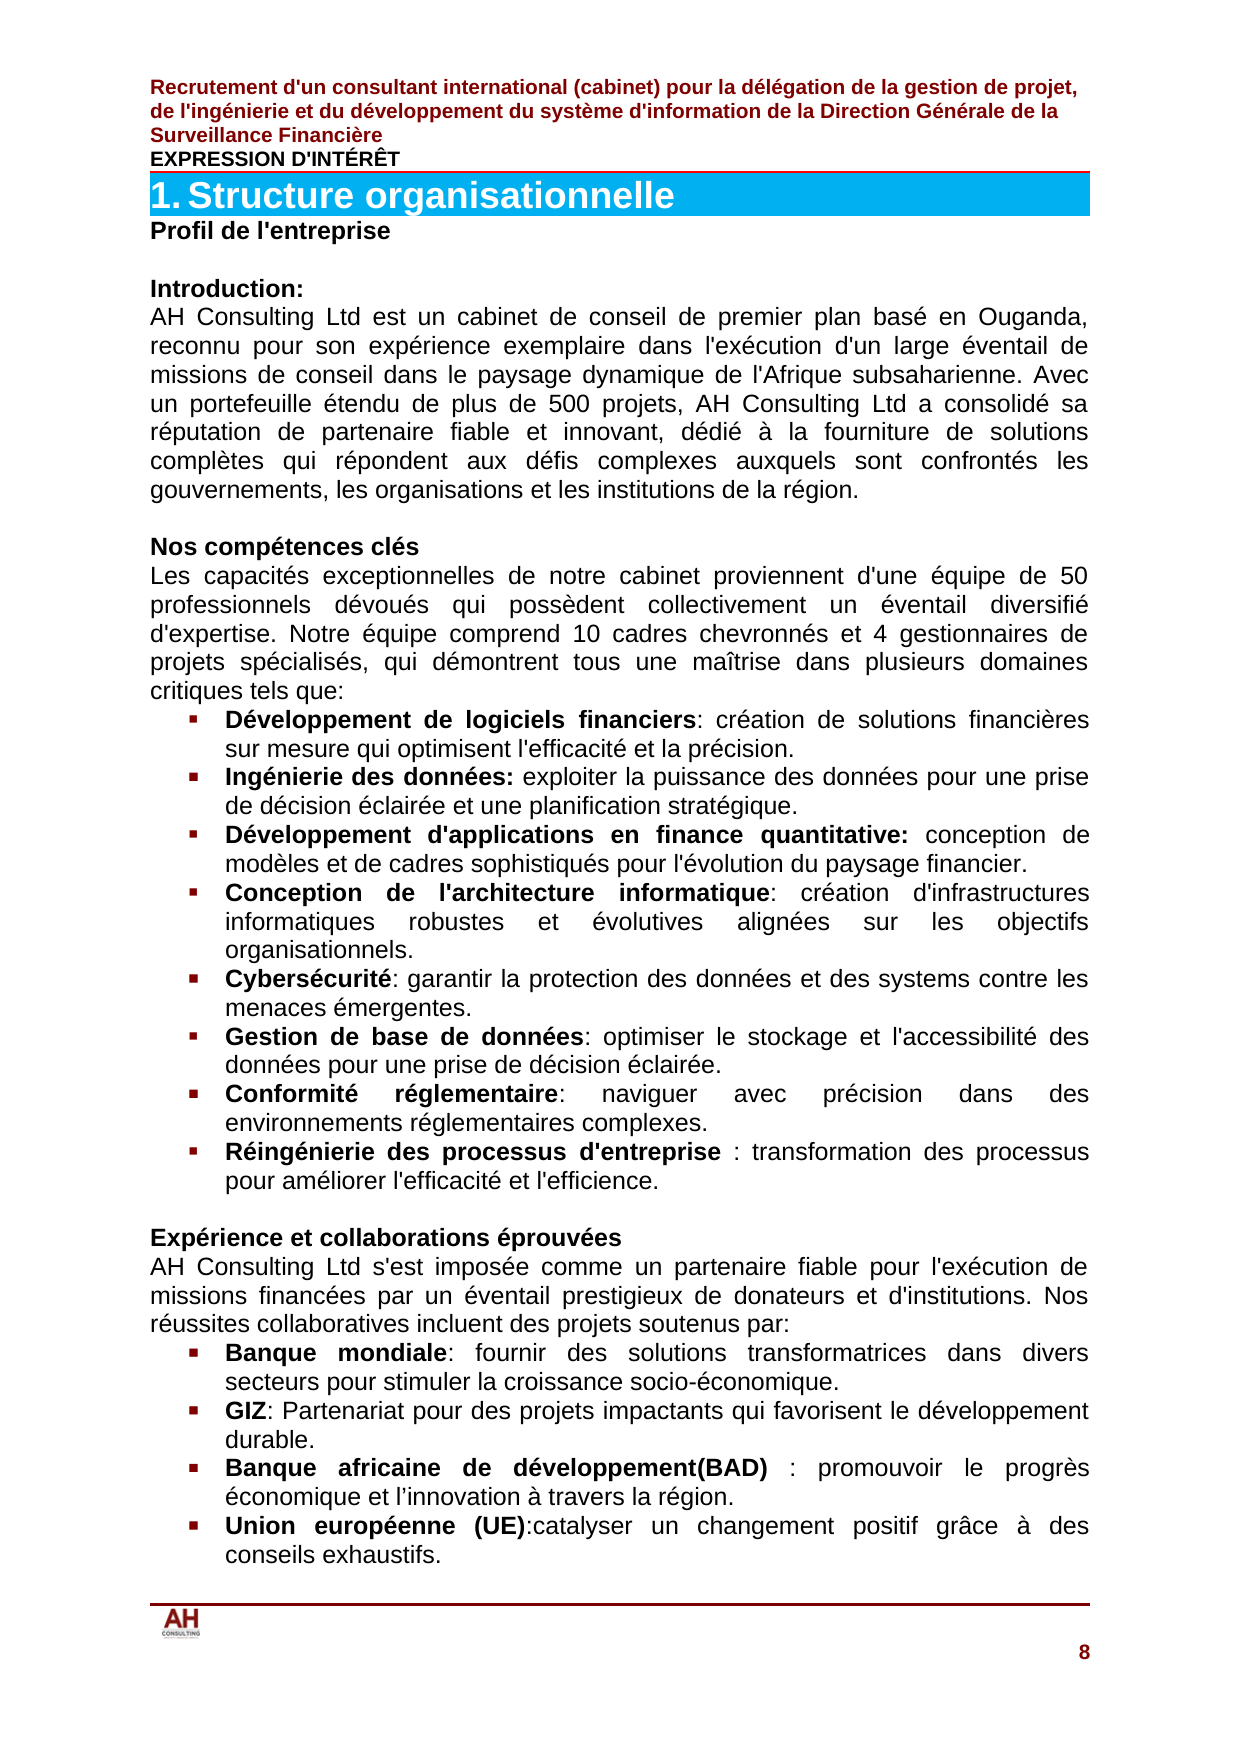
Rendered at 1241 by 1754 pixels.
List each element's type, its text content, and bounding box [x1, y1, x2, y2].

list Conception de l'architecture informatique: création d'infrastructures informatiques robustes et évolutives alignées sur les objectifs organisationnels. [187, 878, 1090, 964]
list Développement de logiciels financiers: création de solutions financières sur mesure qui optimisent l'efficacité et la précision. [187, 705, 1090, 762]
list Gestion de base de données: optimiser le stockage et l'accessibilité des données pour une prise de décision éclairée. [187, 1022, 1090, 1079]
list Réingénierie des processus d'entreprise : transformation des processus pour améliorer l'efficacité et l'efficience. [187, 1137, 1090, 1194]
text Profil de l'entreprise [150, 216, 1090, 245]
list Cybersécurité: garantir la protection des données et des systems contre les menaces émergentes. [187, 964, 1090, 1022]
list Banque africaine de développement(BAD) : promouvoir le progrès économique et l’innovation à travers la région. [187, 1453, 1090, 1511]
text AH Consulting Ltd est un cabinet de conseil de premier plan basé en Ouganda, reconnu pour son expérience exemplaire dans l'exécution d'un large éventail de missions de conseil dans le paysage dynamique de l'Afrique subsaharienne. Avec un portefeuille étendu de plus de 500 projets, AH Consulting Ltd a consolidé sa réputation de partenaire fiable et innovant, dédié à la fourniture de solutions complètes qui répondent aux défis complexes auxquels sont confrontés les gouvernements, les organisations et les institutions de la région. [150, 302, 1090, 503]
text AH Consulting Ltd s'est imposée comme un partenaire fiable pour l'exécution de missions financées par un éventail prestigieux de donateurs et d'institutions. Nos réussites collaboratives incluent des projets soutenus par: [150, 1252, 1090, 1338]
list GIZ: Partenariat pour des projets impactants qui favorisent le développement durable. [187, 1396, 1090, 1453]
picture [160, 1607, 202, 1640]
list Banque mondiale: fournir des solutions transformatrices dans divers secteurs pour stimuler la croissance socio-économique. [187, 1338, 1090, 1396]
list Conformité réglementaire: naviguer avec précision dans des environnements réglementaires complexes. [187, 1079, 1090, 1137]
subtitle Structure organisationnelle [150, 173, 1090, 216]
list Ingénierie des données: exploiter la puissance des données pour une prise de décision éclairée et une planification stratégique. [187, 762, 1090, 820]
list Développement d'applications en finance quantitative: conception de modèles et de cadres sophistiqués pour l'évolution du paysage financier. [187, 820, 1090, 878]
text Expérience et collaborations éprouvées [150, 1223, 1090, 1252]
list Union européenne (UE):​​catalyser un changement positif grâce à des conseils exhaustifs. [187, 1511, 1090, 1569]
text Nos compétences clés [150, 532, 1090, 561]
text Les capacités exceptionnelles de notre cabinet proviennent d'une équipe de 50 professionnels dévoués qui possèdent collectivement un éventail diversifié d'expertise. Notre équipe comprend 10 cadres chevronnés et 4 gestionnaires de projets spécialisés, qui démontrent tous une maîtrise dans plusieurs domaines critiques tels que: [150, 561, 1090, 705]
text Introduction: [150, 273, 1090, 302]
